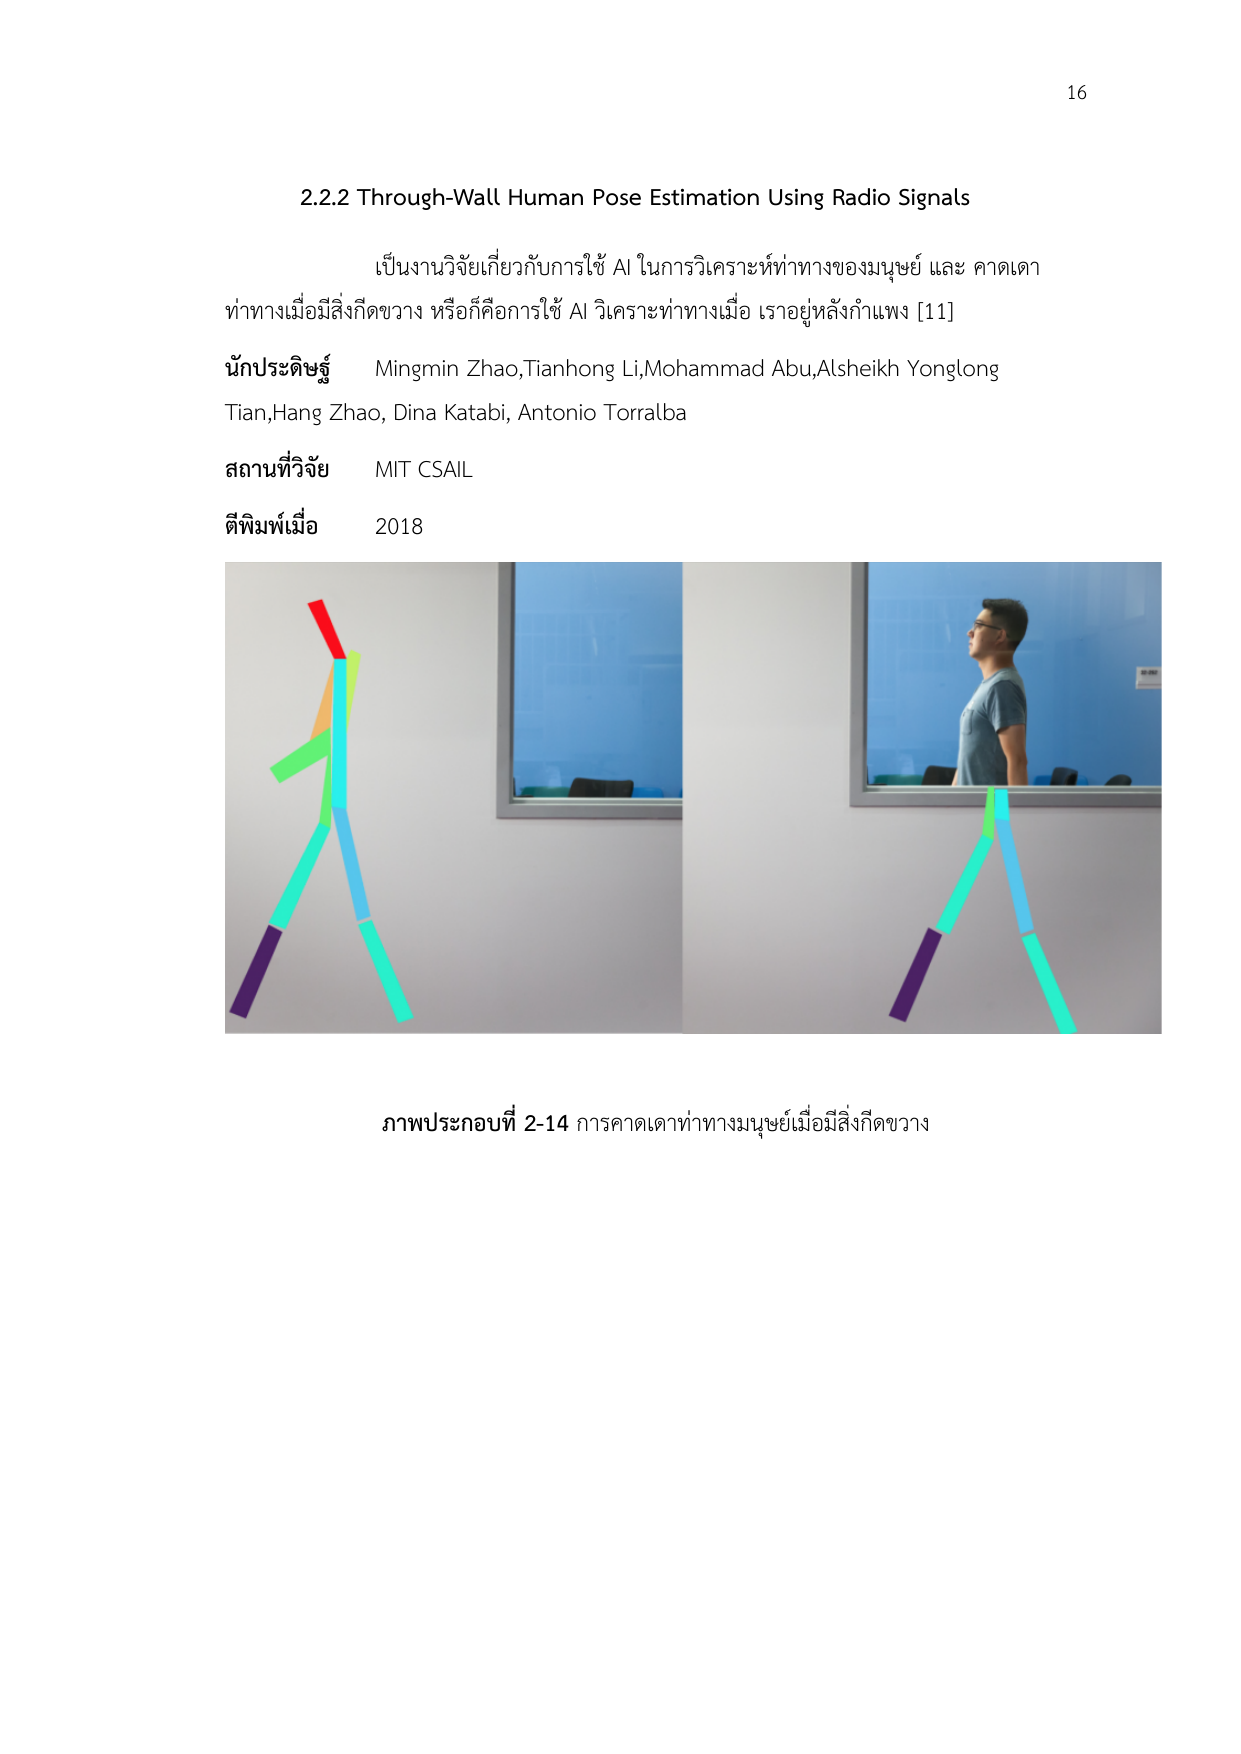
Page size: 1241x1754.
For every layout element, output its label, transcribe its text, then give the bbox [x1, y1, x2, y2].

text นักประดิษฐ์ Mingmin Zhao,Tianhong Li,Mohammad Abu,Alsheikh Yonglong Tian,Hang Zhao, Dina Katabi, Antonio Torralba [225, 347, 1087, 436]
text ภาพประกอบที่ 2-14 การคาดเดาท่าทางมนุษย์เมื่อมีสิ่งกีดขวาง [225, 1103, 1087, 1147]
picture [225, 562, 1162, 1034]
text เป็นงานวิจัยเกี่ยวกับการใช้ AI ในการวิเคราะห์ท่าทางของมนุษย์ และ คาดเดาท่าทางเมื่อมีสิ่งกีดขวาง หรือก็คือการใช้ AI วิเคราะท่าทางเมื่อ เราอยู่หลังกำแพง [11] [225, 246, 1087, 334]
text ตีพิมพ์เมื่อ 2018 [225, 505, 1087, 549]
subtitle 2.2.2 Through-Wall Human Pose Estimation Using Radio Signals [300, 176, 1087, 221]
text สถานที่วิจัย MIT CSAIL [225, 448, 1087, 493]
